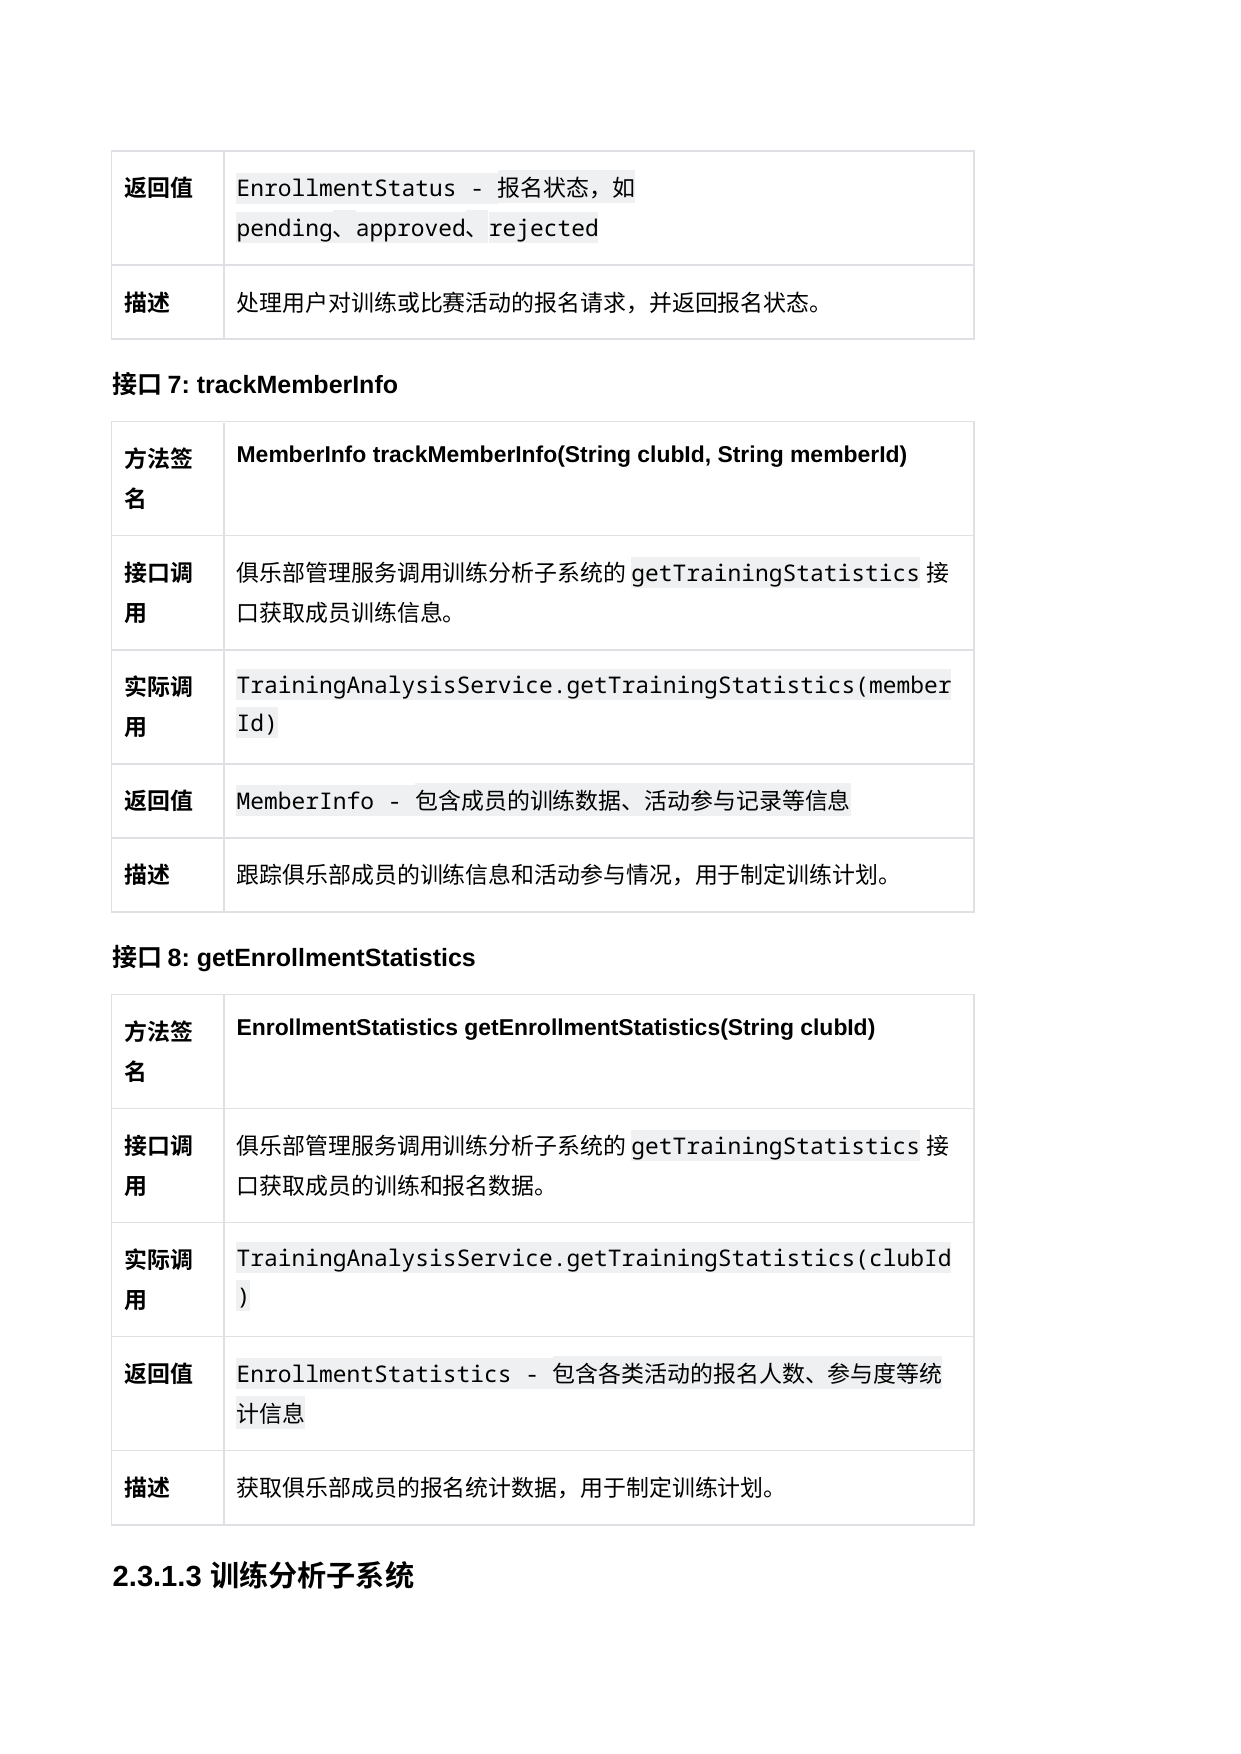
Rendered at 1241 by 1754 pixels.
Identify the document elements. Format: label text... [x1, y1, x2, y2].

table_cell 返回值 [112, 1337, 223, 1450]
table_cell 接口调用 [112, 536, 223, 649]
table_cell 俱乐部管理服务调用训练分析子系统的 getTrainingStatistics 接口获取成员训练信息。 [225, 536, 973, 649]
table_cell EnrollmentStatus - 报名状态，如 pending、approved、rejected [225, 152, 973, 264]
table_cell 接口调用 [112, 1109, 223, 1222]
table_cell 处理用户对训练或比赛活动的报名请求，并返回报名状态。 [225, 266, 973, 338]
table_cell 返回值 [112, 152, 223, 264]
table_cell 返回值 [112, 765, 223, 837]
table_header EnrollmentStatistics getEnrollmentStatistics(String clubId) [225, 995, 973, 1108]
table_cell 获取俱乐部成员的报名统计数据，用于制定训练计划。 [225, 1451, 973, 1524]
table_cell 描述 [112, 839, 223, 911]
table_cell 描述 [112, 266, 223, 338]
table_cell 实际调用 [112, 651, 223, 763]
table_cell 跟踪俱乐部成员的训练信息和活动参与情况，用于制定训练计划。 [225, 839, 973, 911]
table_header 方法签名 [112, 422, 224, 535]
table_header 方法签名 [112, 995, 223, 1108]
table_cell 描述 [112, 1451, 223, 1524]
table_cell 实际调用 [112, 1223, 223, 1336]
text 2.3.1.3 训练分析子系统 [112, 1553, 1128, 1595]
table_cell EnrollmentStatistics - 包含各类活动的报名人数、参与度等统计信息 [225, 1337, 973, 1450]
table_cell MemberInfo - 包含成员的训练数据、活动参与记录等信息 [225, 765, 973, 837]
table_cell TrainingAnalysisService.getTrainingStatistics(clubId) [225, 1223, 973, 1336]
table_cell TrainingAnalysisService.getTrainingStatistics(memberId) [225, 651, 973, 763]
table_cell 俱乐部管理服务调用训练分析子系统的 getTrainingStatistics 接口获取成员的训练和报名数据。 [225, 1109, 973, 1222]
text 接口8: getEnrollmentStatistics [112, 938, 1128, 974]
text 接口7: trackMemberInfo [112, 365, 1128, 401]
table_header MemberInfo trackMemberInfo(String clubId, String memberId) [225, 422, 973, 535]
